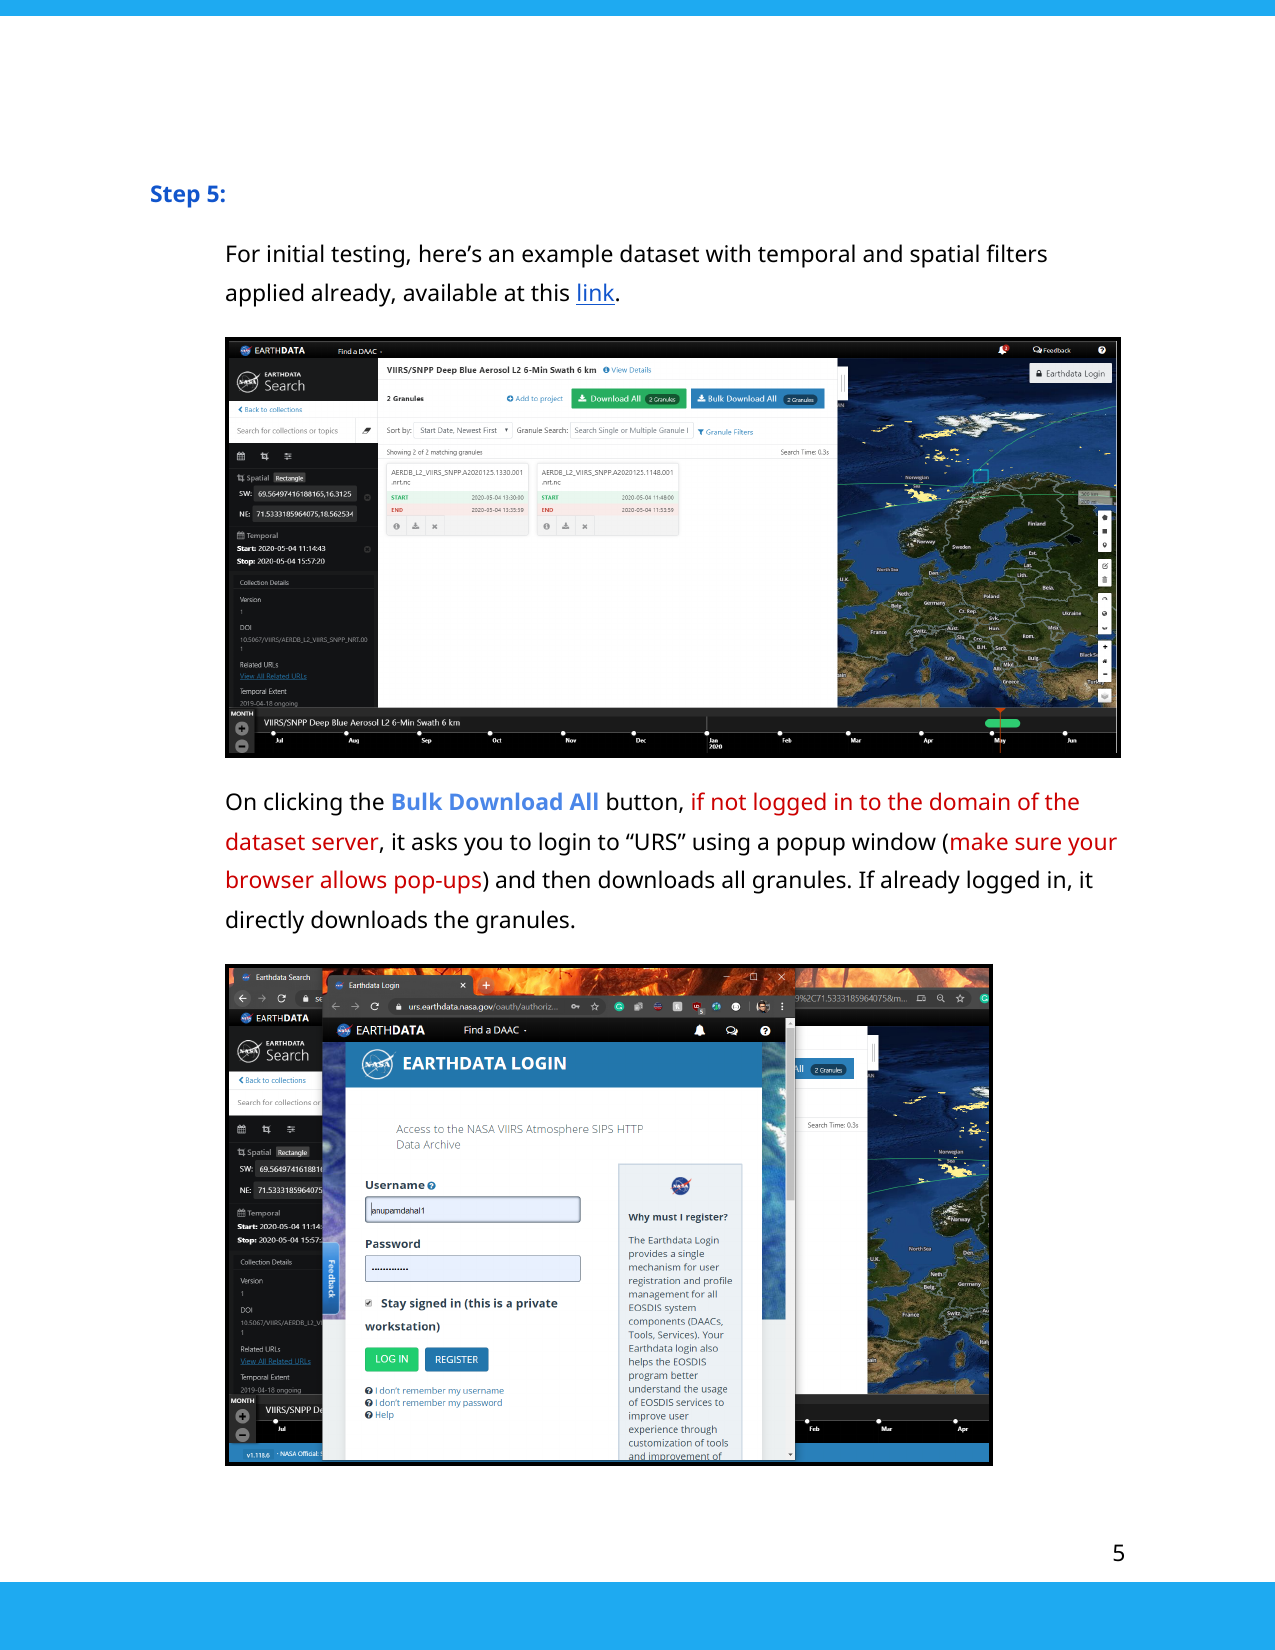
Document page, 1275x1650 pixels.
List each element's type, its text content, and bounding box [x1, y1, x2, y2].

text For initial testing, here’s an example dataset with temporal and spatial filters applied already, available at this link. [225, 238, 1125, 308]
text On clicking the Bulk Download All button, if not logged in to the domain of the dataset server, it asks you to login to “URS” using a popup window (make sure your browser allows pop-ups) and then downloads all granules. If already logged in, it directly downloads the granules. [225, 786, 1125, 935]
picture [229, 341, 1117, 753]
text Step 5: [150, 178, 1125, 209]
picture [0, 1582, 1275, 1650]
picture [229, 968, 989, 1462]
picture [0, 0, 1275, 16]
